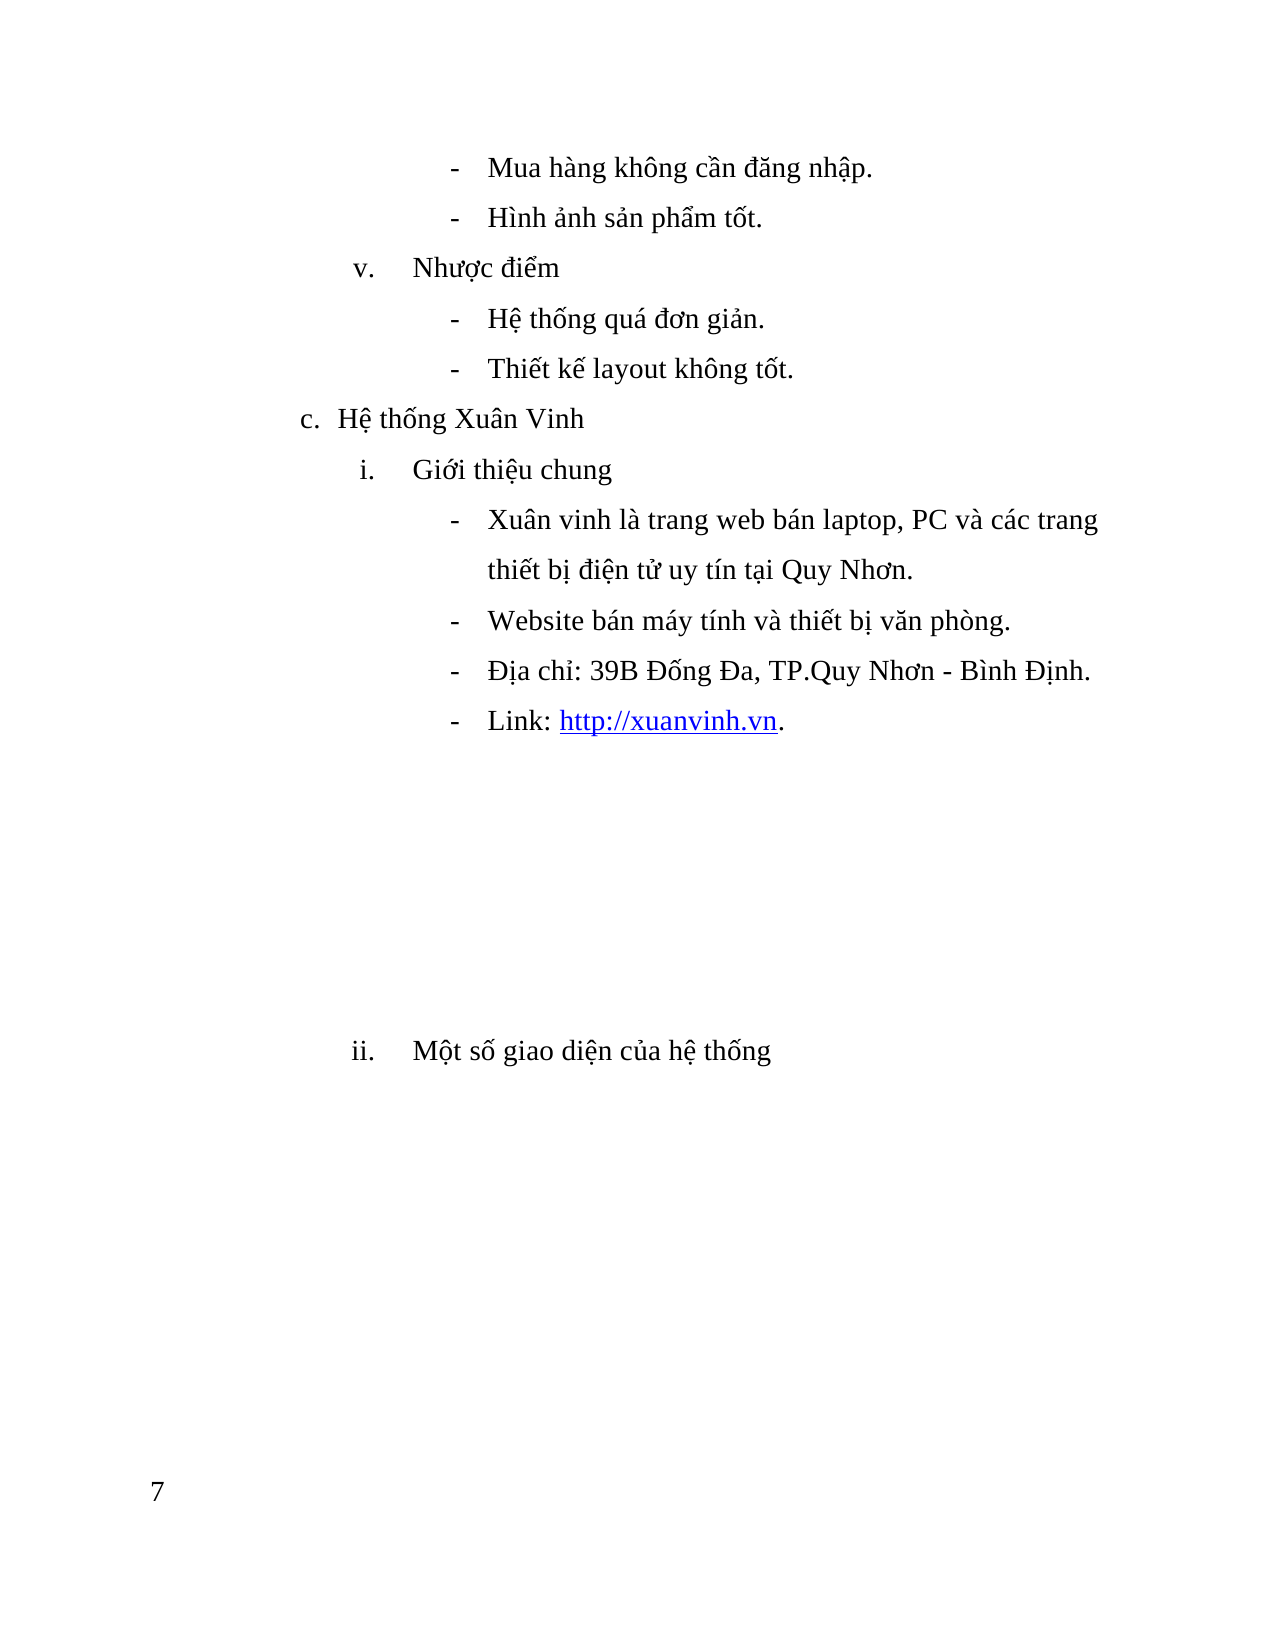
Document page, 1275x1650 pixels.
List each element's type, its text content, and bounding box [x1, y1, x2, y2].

list Hình ảnh sản phẩm tốt. [450, 200, 1125, 234]
list Xuân vinh là trang web bán laptop, PC và các trang thiết bị điện tử uy tín tại Quy Nhơn. [450, 502, 1125, 586]
list Nhược điểm [375, 251, 1125, 284]
list Hệ thống Xuân Vinh [300, 402, 1125, 435]
list Hệ thống quá đơn giản. [450, 301, 1125, 334]
list Link: http://xuanvinh.vn. [450, 703, 1125, 737]
list Thiết kế layout không tốt. [450, 351, 1125, 385]
list Website bán máy tính và thiết bị văn phòng. [450, 603, 1125, 636]
list Một số giao diện của hệ thống [375, 1033, 1125, 1067]
list Mua hàng không cần đăng nhập. [450, 150, 1125, 183]
list Địa chỉ: 39B Đống Đa, TP.Quy Nhơn - Bình Định. [450, 653, 1125, 687]
list Giới thiệu chung [375, 452, 1125, 485]
